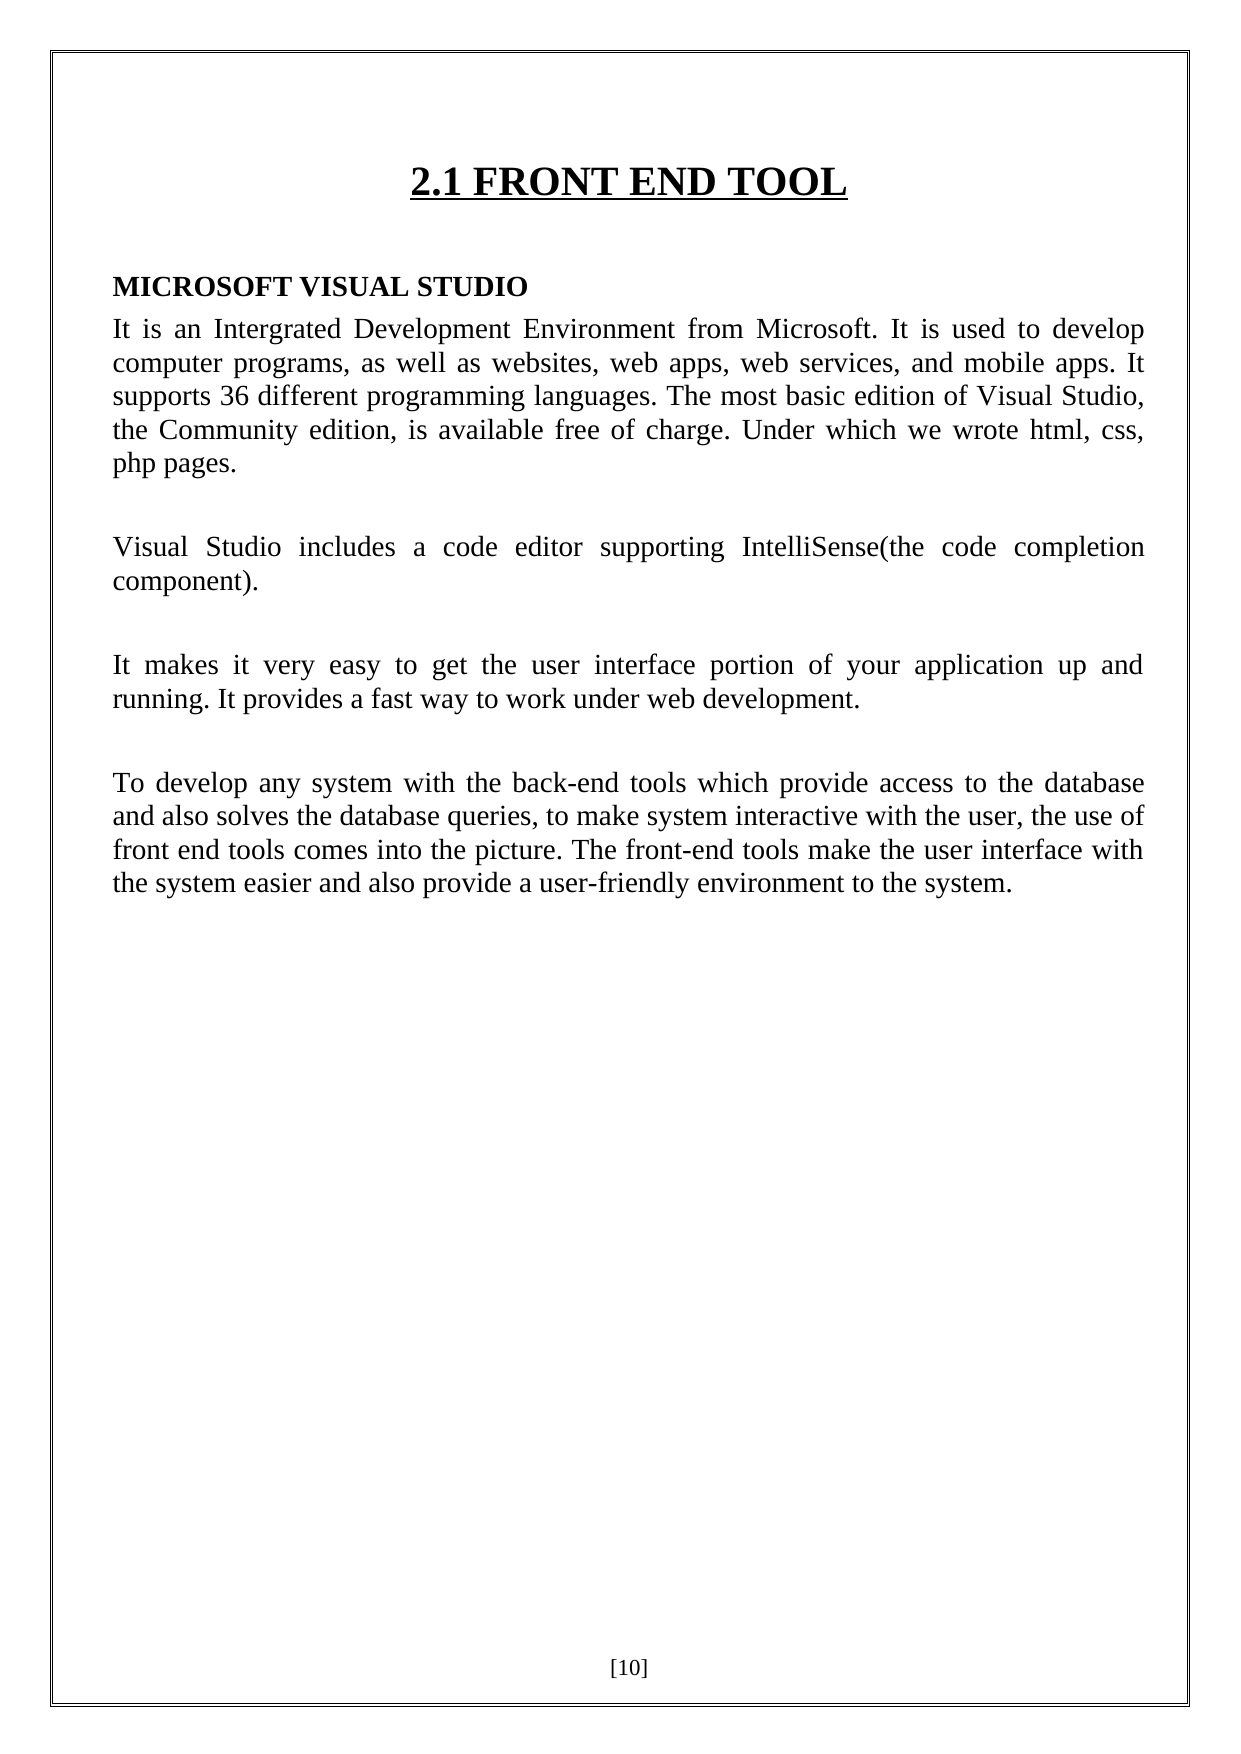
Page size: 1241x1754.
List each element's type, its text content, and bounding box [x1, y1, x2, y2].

text It is an Intergrated Development Environment from Microsoft. It is used to develop computer programs, as well as websites, web apps, web services, and mobile apps. It supports 36 different programming languages. The most basic edition of Visual Studio, the Community edition, is available free of charge. Under which we wrote html, css, php pages. [112, 311, 1146, 479]
text Visual Studio includes a code editor supporting IntelliSense(the code completion component). [112, 529, 1146, 597]
text MICROSOFT VISUAL STUDIO [112, 269, 1146, 303]
text It makes it very easy to get the user interface portion of your application up and running. It provides a fast way to work under web development. [112, 647, 1146, 714]
text 2.1 FRONT END TOOL [112, 156, 1146, 204]
text To develop any system with the back-end tools which provide access to the database and also solves the database queries, to make system interactive with the user, the use of front end tools comes into the picture. The front-end tools make the user interface with the system easier and also provide a user-friendly environment to the system. [112, 765, 1146, 899]
